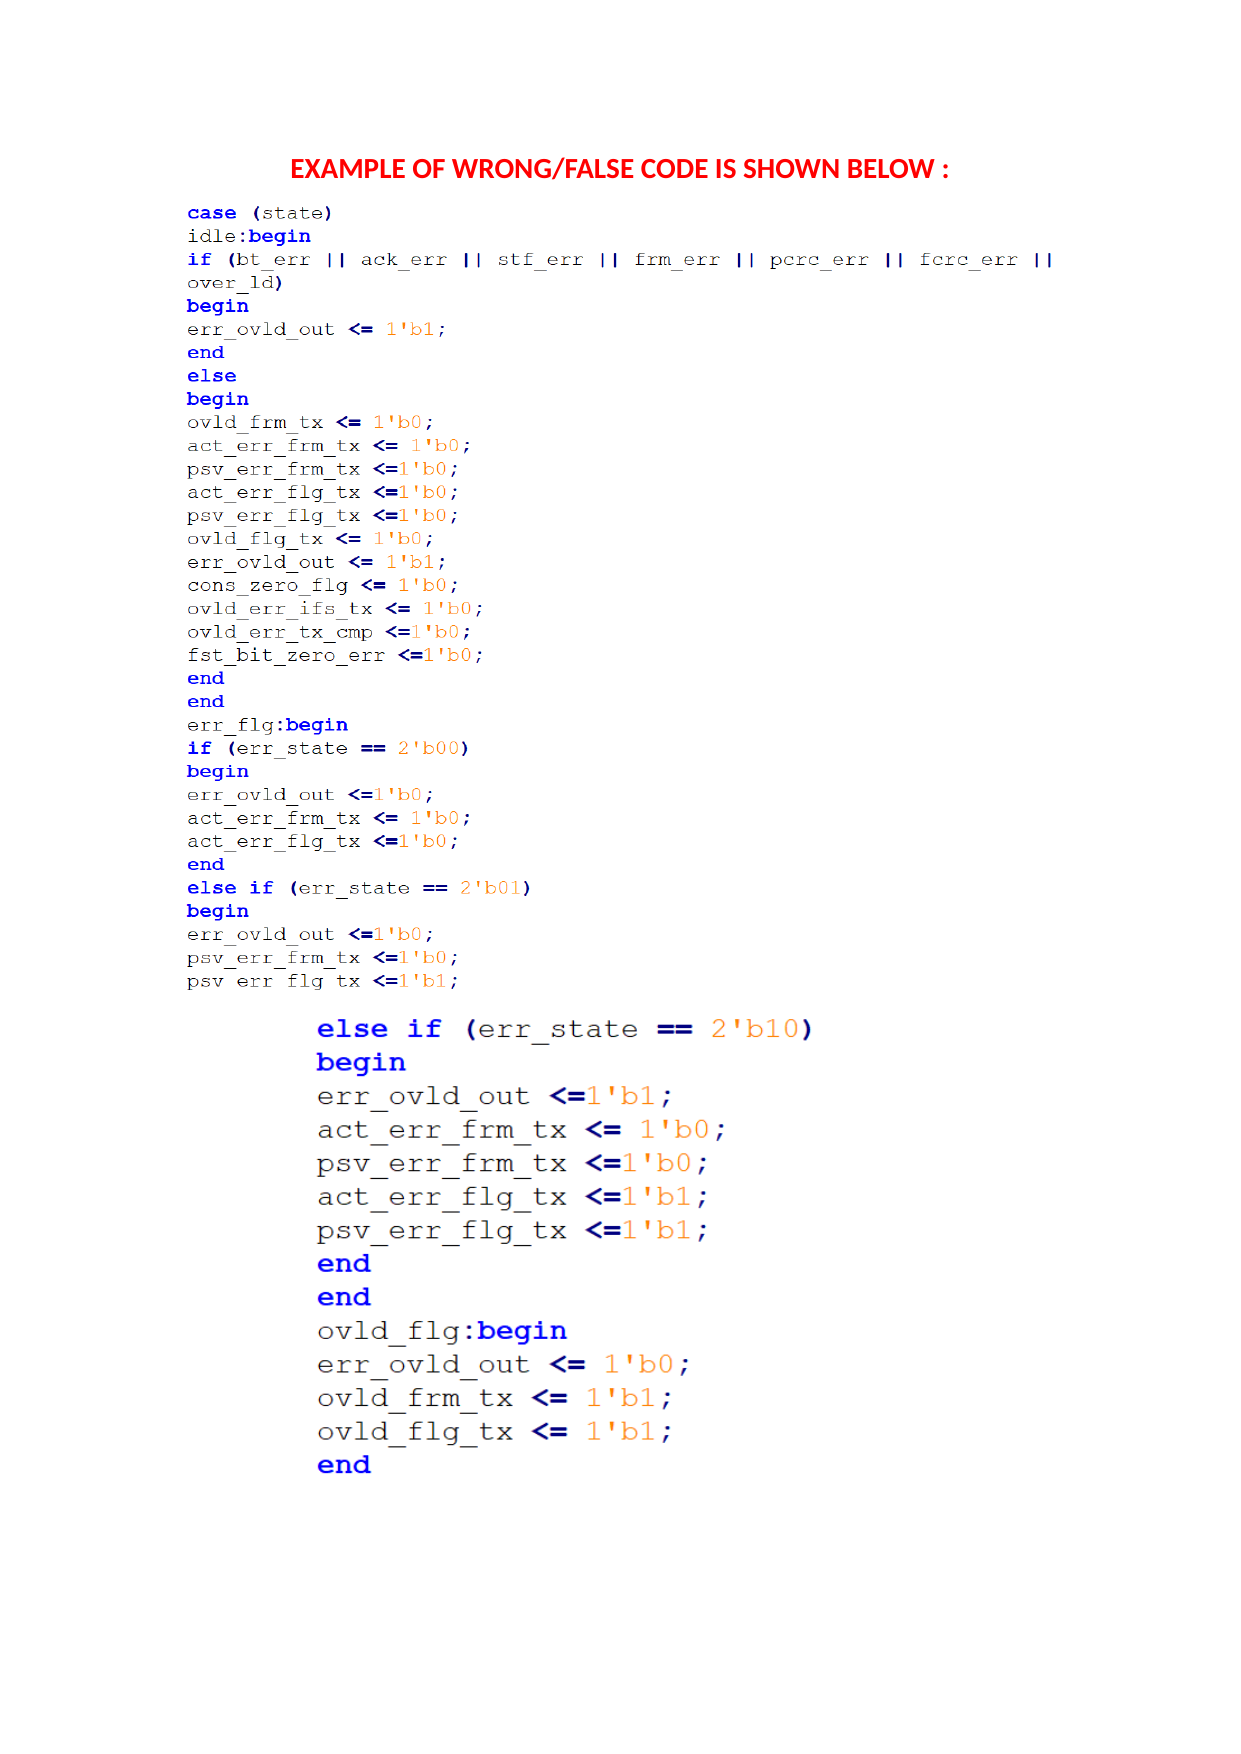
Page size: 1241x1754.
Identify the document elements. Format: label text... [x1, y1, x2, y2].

text EXAMPLE OF WRONG/FALSE CODE IS SHOWN BELOW : [150, 150, 1090, 186]
picture [309, 1008, 931, 1481]
picture [178, 205, 1062, 990]
